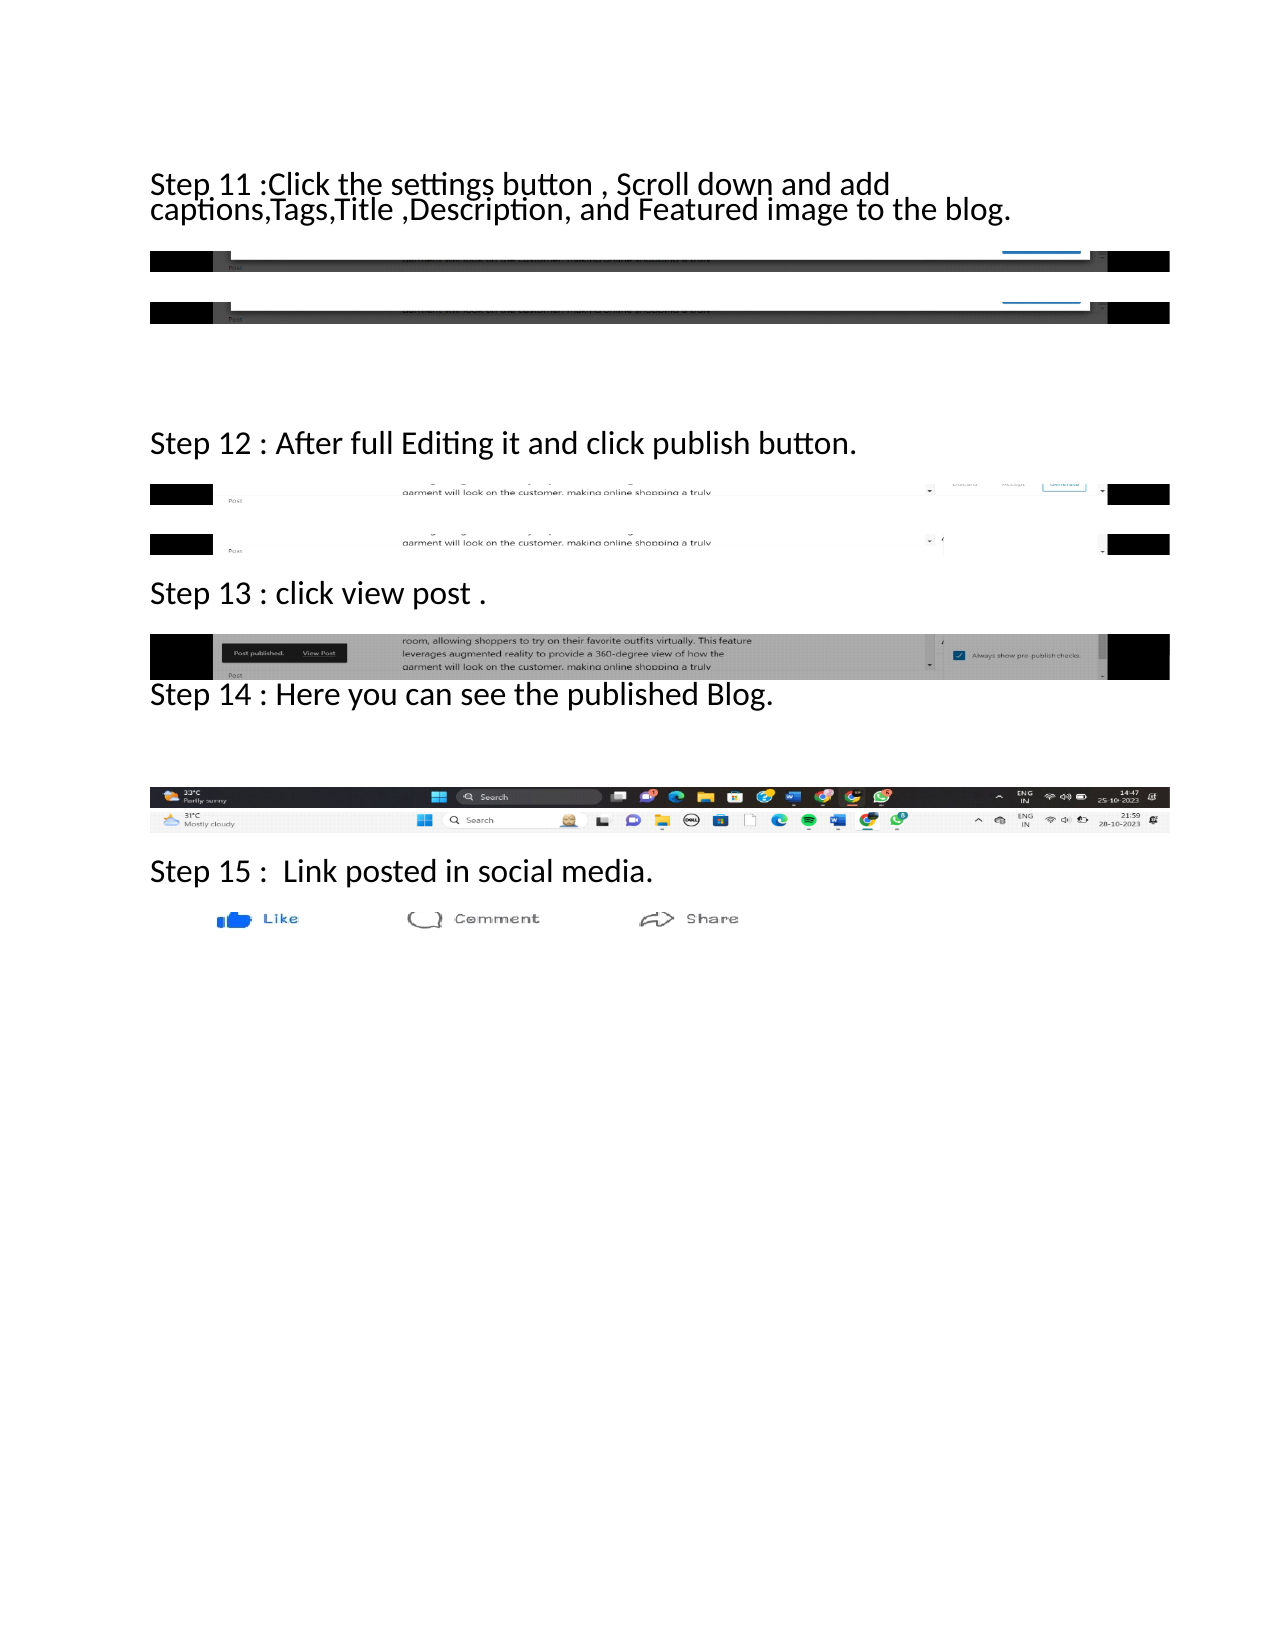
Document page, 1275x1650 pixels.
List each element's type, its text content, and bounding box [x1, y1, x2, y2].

text Step 11 :Click the settings button , Scroll down and add captions,Tags,Title ,Description, and Featured image to the blog. [150, 176, 1125, 226]
text Step 12 : After full Editing it and click publish button. [150, 435, 1125, 460]
text Step 14 : Here you can see the published Blog. [150, 685, 1125, 710]
text Step 13 : click view post . [150, 585, 1125, 610]
text Step 15 : Link posted in social media. [150, 863, 1125, 888]
